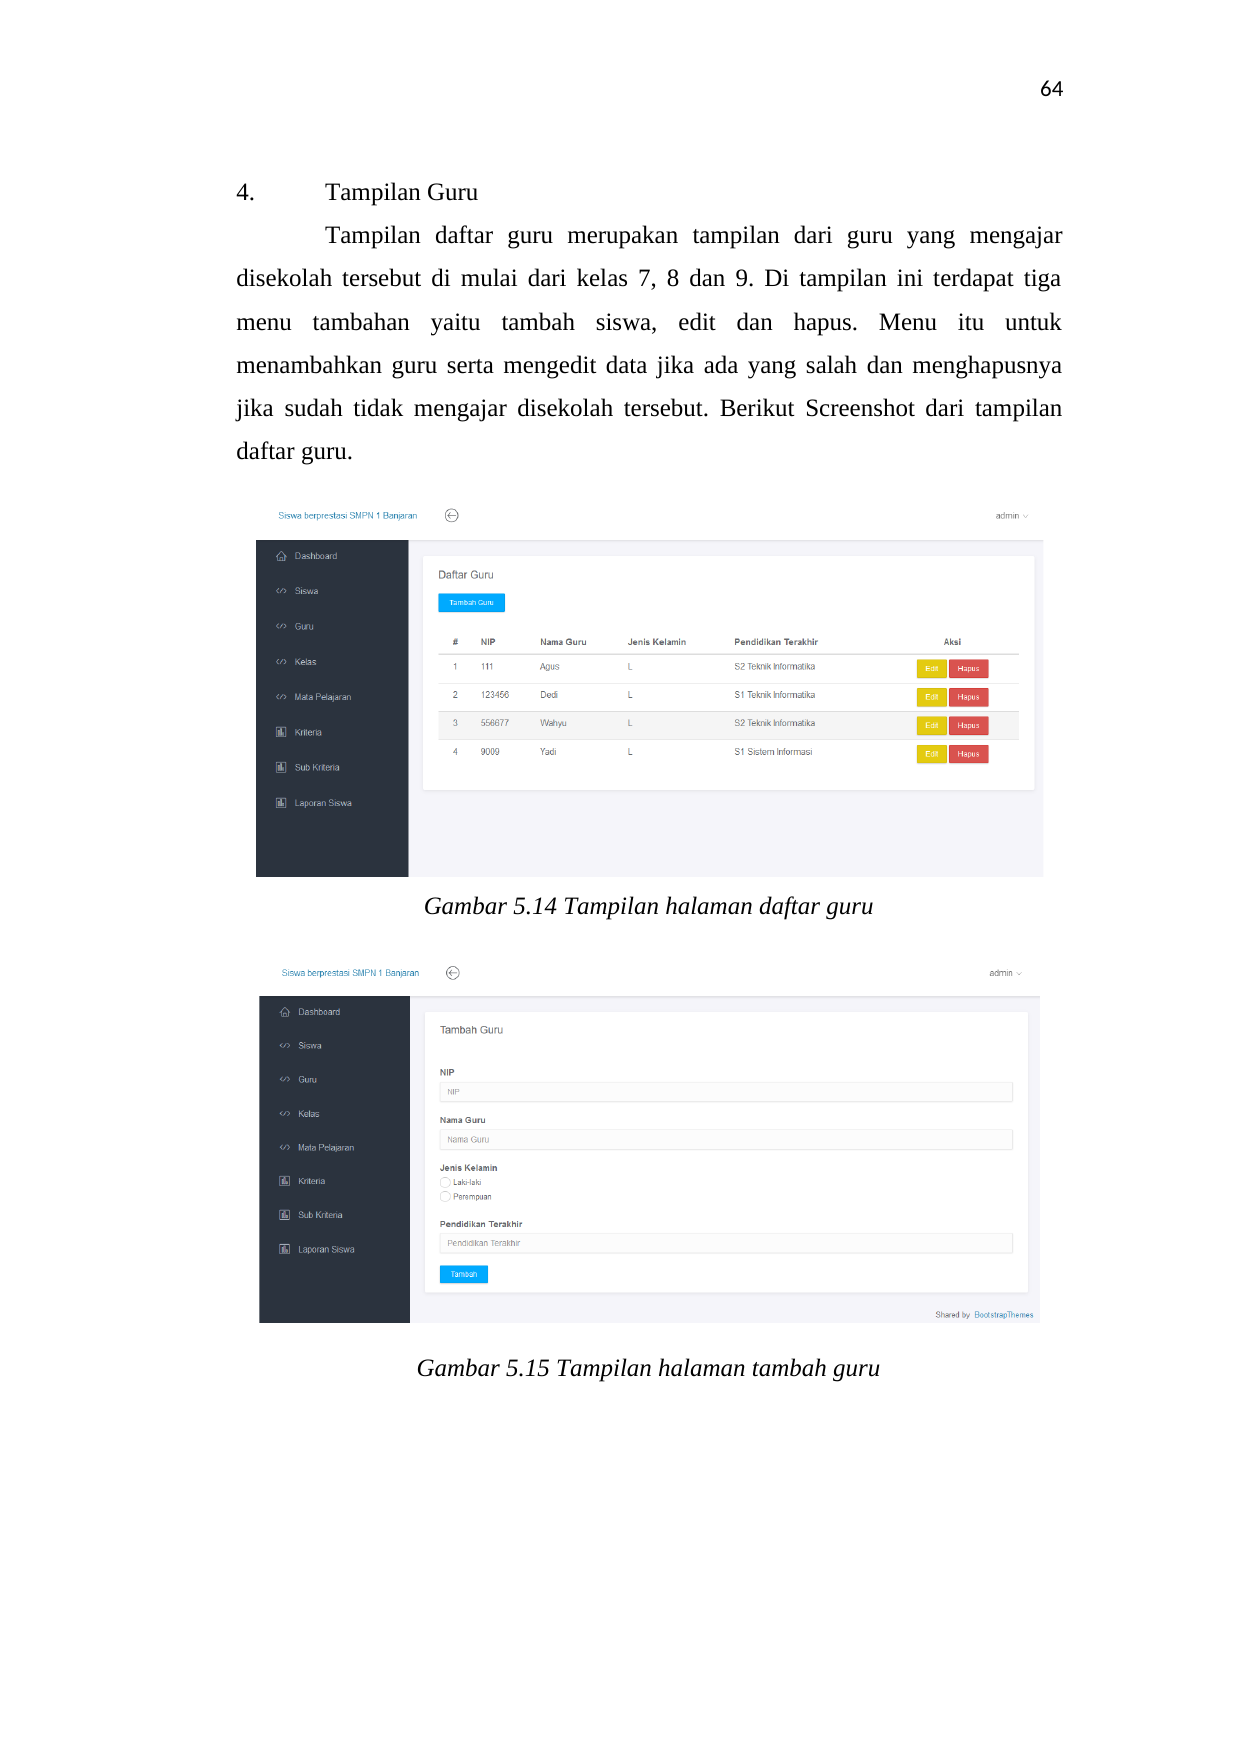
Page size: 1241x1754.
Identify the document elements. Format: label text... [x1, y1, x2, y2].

list Tampilan Guru [236, 177, 1063, 206]
picture [256, 495, 1044, 877]
text Tampilan daftar guru merupakan tampilan dari guru yang mengajar disekolah tersebut di mulai dari kelas 7, 8 dan 9. Di tampilan ini terdapat tiga menu tambahan yaitu tambah siswa, edit dan hapus. Menu itu untuk menambahkan guru serta mengedit data jika ada yang salah dan menghapusnya jika sudah tidak mengajar disekolah tersebut. Berikut Screenshot dari tampilan daftar guru. [236, 220, 1063, 465]
picture [259, 950, 1040, 1323]
text Gambar 5.14 Tampilan halaman daftar guru [236, 891, 1063, 920]
text Gambar 5.15 Tampilan halaman tambah guru [236, 1353, 1063, 1382]
